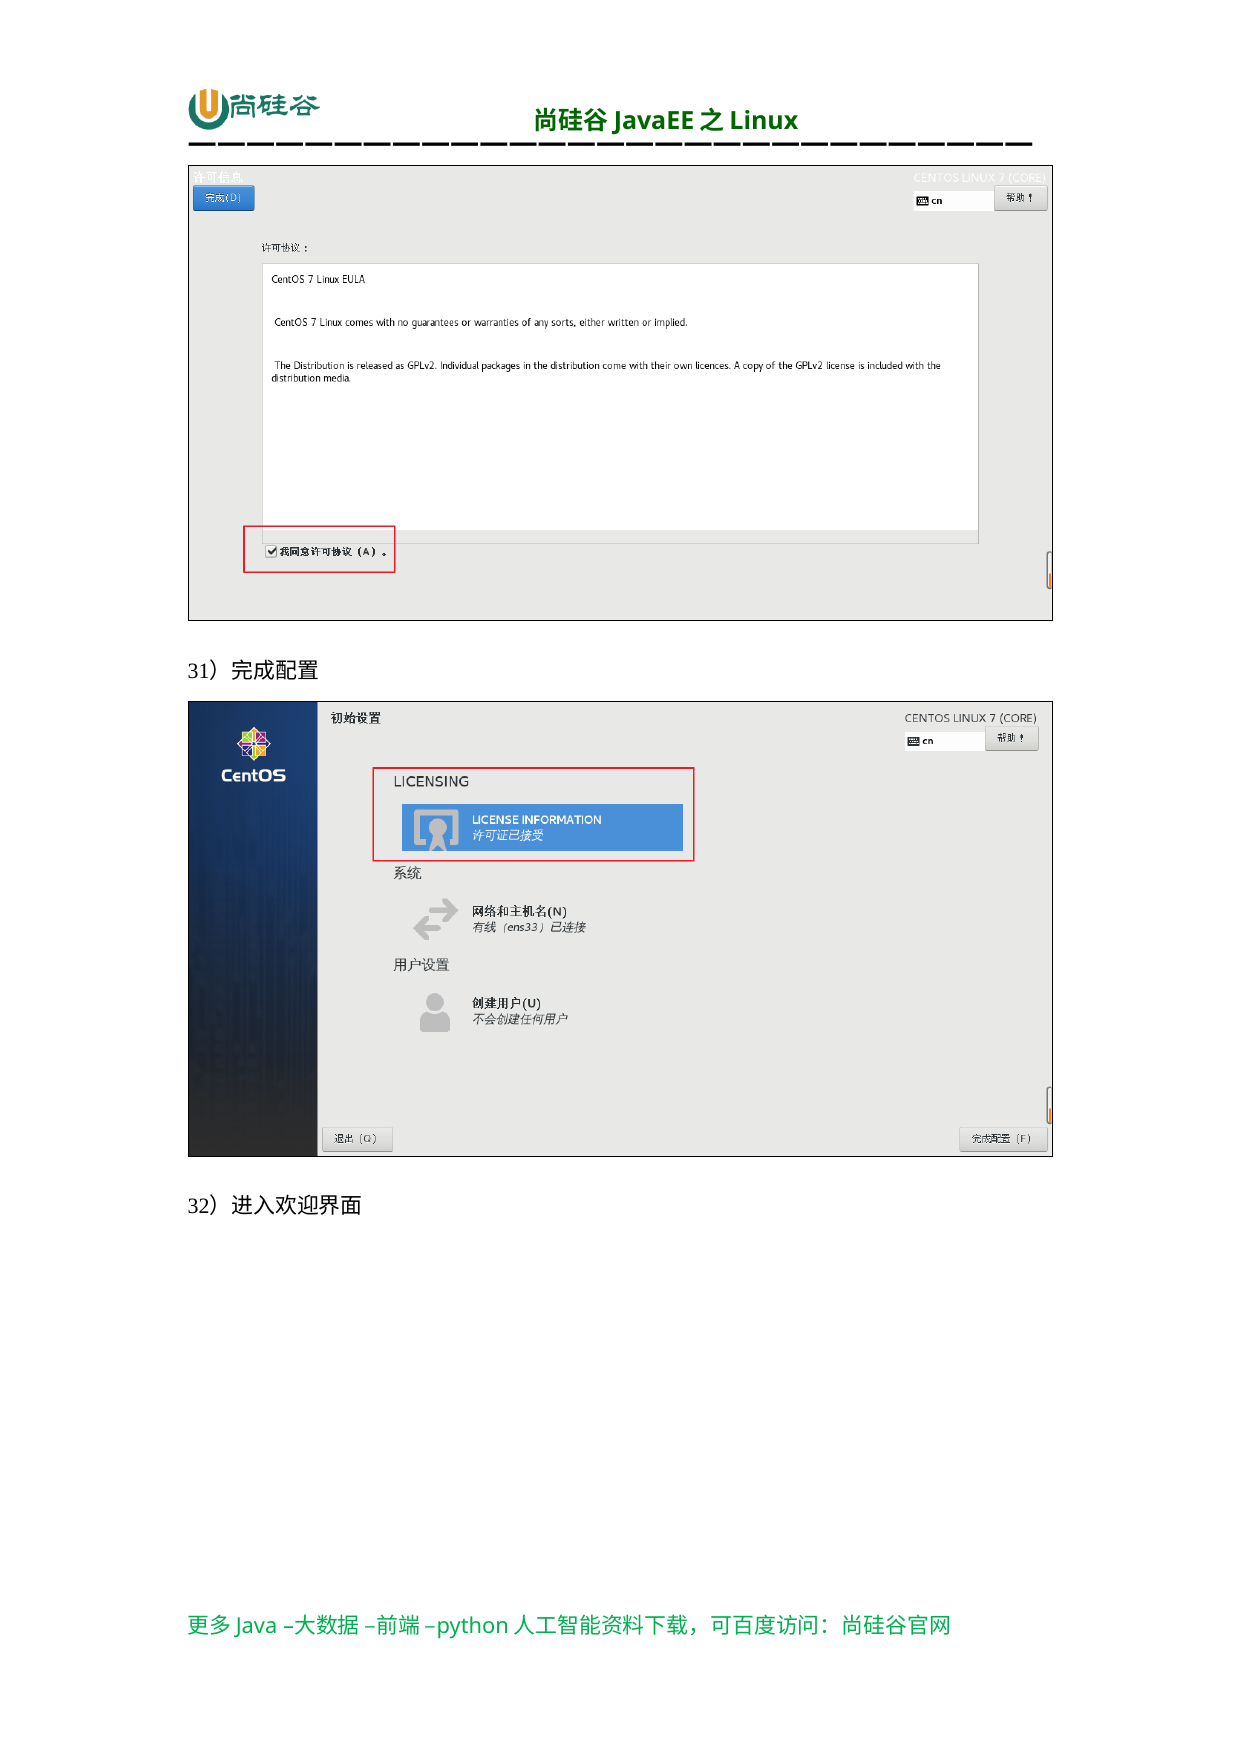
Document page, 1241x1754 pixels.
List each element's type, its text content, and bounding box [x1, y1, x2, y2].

picture [187, 88, 320, 130]
picture [189, 166, 1052, 620]
text 31）完成配置 [187, 652, 1053, 685]
text 32）进入欢迎界面 [187, 1188, 1053, 1221]
picture [189, 702, 1052, 1156]
